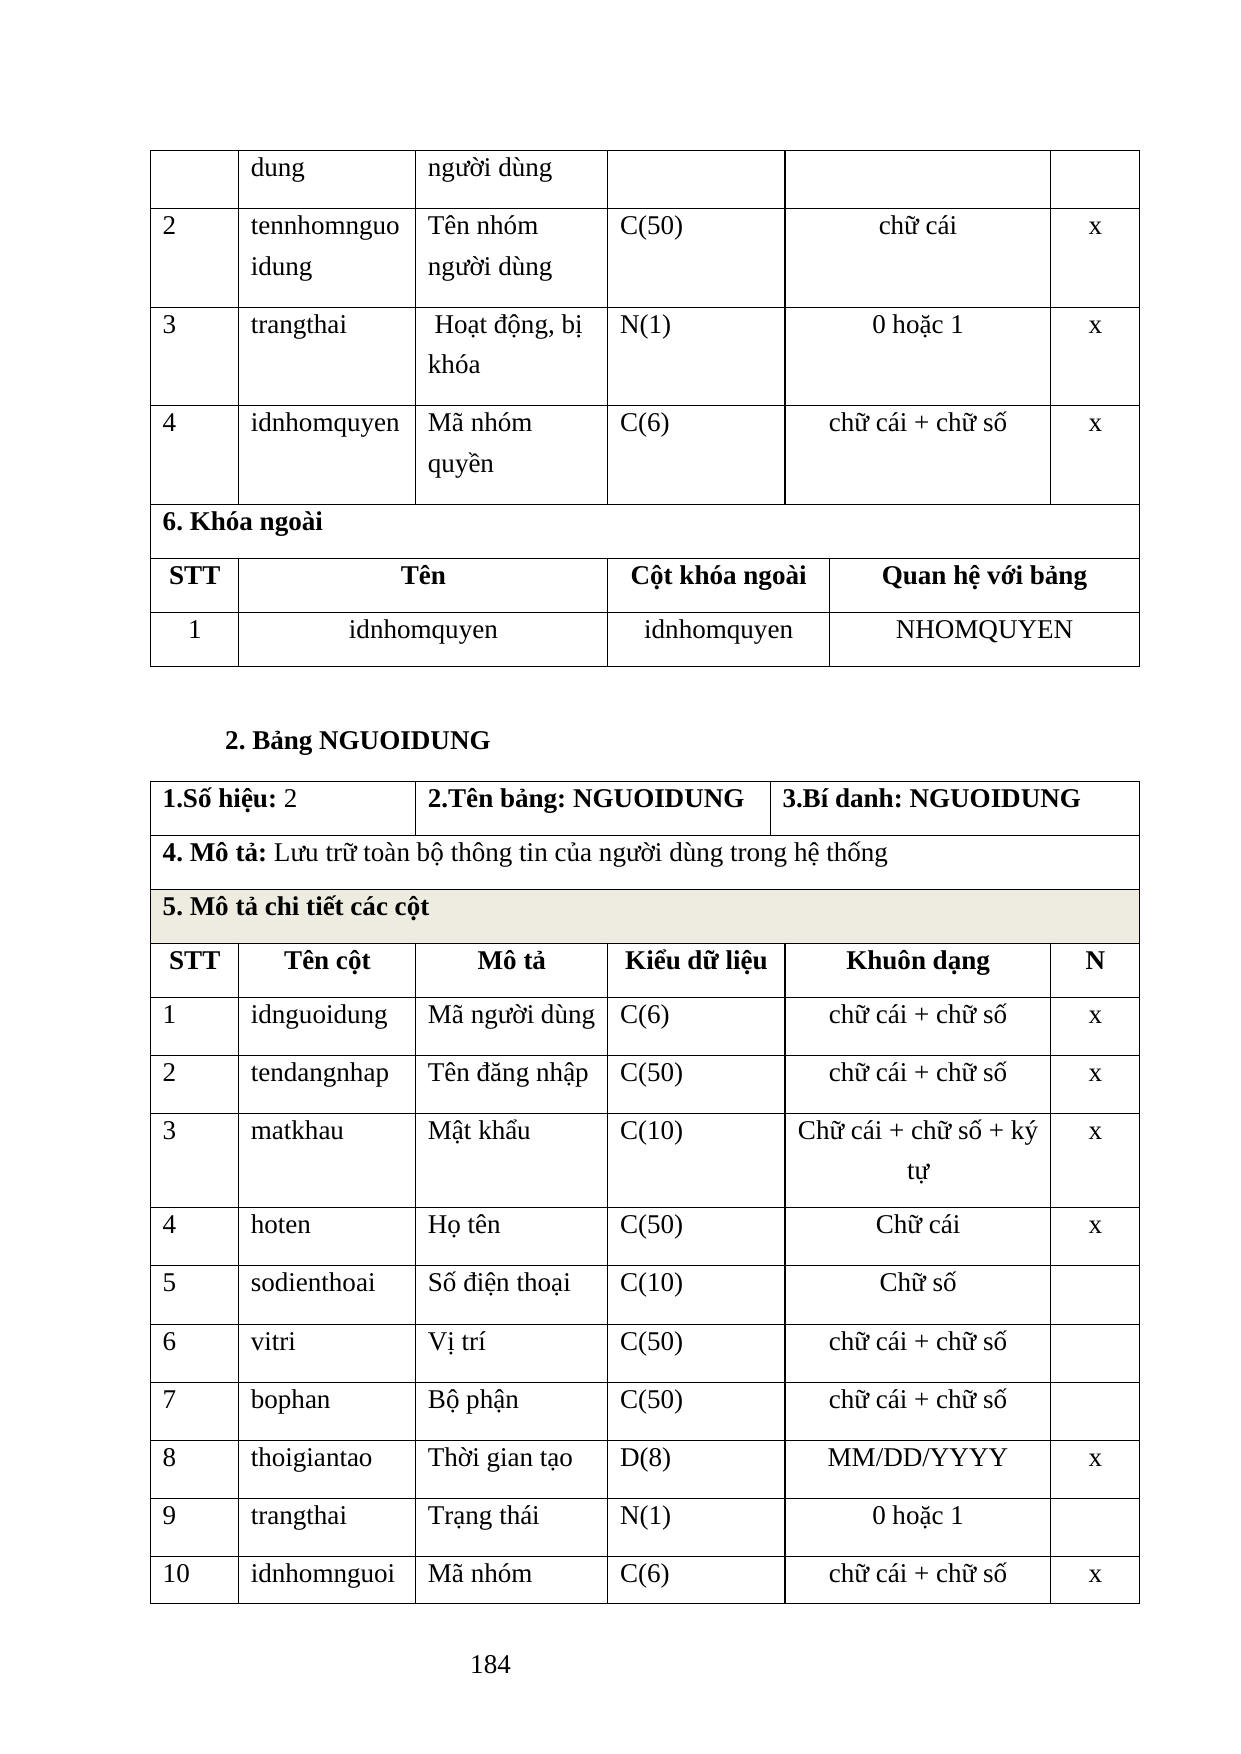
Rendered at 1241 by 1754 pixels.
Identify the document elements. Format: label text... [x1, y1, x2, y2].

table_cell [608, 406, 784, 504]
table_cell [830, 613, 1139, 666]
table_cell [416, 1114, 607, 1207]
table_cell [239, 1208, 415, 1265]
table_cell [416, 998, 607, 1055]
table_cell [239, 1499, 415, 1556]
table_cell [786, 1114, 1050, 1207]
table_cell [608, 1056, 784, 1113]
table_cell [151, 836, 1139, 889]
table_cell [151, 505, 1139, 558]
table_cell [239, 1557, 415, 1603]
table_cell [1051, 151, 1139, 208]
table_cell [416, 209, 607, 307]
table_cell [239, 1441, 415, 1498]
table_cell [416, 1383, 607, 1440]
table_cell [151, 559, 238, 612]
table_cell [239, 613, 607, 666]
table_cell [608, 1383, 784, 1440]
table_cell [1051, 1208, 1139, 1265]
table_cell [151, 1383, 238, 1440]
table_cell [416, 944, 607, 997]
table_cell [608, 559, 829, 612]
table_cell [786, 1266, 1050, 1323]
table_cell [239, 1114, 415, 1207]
list Bảng NGUOIDUNG [225, 724, 1090, 755]
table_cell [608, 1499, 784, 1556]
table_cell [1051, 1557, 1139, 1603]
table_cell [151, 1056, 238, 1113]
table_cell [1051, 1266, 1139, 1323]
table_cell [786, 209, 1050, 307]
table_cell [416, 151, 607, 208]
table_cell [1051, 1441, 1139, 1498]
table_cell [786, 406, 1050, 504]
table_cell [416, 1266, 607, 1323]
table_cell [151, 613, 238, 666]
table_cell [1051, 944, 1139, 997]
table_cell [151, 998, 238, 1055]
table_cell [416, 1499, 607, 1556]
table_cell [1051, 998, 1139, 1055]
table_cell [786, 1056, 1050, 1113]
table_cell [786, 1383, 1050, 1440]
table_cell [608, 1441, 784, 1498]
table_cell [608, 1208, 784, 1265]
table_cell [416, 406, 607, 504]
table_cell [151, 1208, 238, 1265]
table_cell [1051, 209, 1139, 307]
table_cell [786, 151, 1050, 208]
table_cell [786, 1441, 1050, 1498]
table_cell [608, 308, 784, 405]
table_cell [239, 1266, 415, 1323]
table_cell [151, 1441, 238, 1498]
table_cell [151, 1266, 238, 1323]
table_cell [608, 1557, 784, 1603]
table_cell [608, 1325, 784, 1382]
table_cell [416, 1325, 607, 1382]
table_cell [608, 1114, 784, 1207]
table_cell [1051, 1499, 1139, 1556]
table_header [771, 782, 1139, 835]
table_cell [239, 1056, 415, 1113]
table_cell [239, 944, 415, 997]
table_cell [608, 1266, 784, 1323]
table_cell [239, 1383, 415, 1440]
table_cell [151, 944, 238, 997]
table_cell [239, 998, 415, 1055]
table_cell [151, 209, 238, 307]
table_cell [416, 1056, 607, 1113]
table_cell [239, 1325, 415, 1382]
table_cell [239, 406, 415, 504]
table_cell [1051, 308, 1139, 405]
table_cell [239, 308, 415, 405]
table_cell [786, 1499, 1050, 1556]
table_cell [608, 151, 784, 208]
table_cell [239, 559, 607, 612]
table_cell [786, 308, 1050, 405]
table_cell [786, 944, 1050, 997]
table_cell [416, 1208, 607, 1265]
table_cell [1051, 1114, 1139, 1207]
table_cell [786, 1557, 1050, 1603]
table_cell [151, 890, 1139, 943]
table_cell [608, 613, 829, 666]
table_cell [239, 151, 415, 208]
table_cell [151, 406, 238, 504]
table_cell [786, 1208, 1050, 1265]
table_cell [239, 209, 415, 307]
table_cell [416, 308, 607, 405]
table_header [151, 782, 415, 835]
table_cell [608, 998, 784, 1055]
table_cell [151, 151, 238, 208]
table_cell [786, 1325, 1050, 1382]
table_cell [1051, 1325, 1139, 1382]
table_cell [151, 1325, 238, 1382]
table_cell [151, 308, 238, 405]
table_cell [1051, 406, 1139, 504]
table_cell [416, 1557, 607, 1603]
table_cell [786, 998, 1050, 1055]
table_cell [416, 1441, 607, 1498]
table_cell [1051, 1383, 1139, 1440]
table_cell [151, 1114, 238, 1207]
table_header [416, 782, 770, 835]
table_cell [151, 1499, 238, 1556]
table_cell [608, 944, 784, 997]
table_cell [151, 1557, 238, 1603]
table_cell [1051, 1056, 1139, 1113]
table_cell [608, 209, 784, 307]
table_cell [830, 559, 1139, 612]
